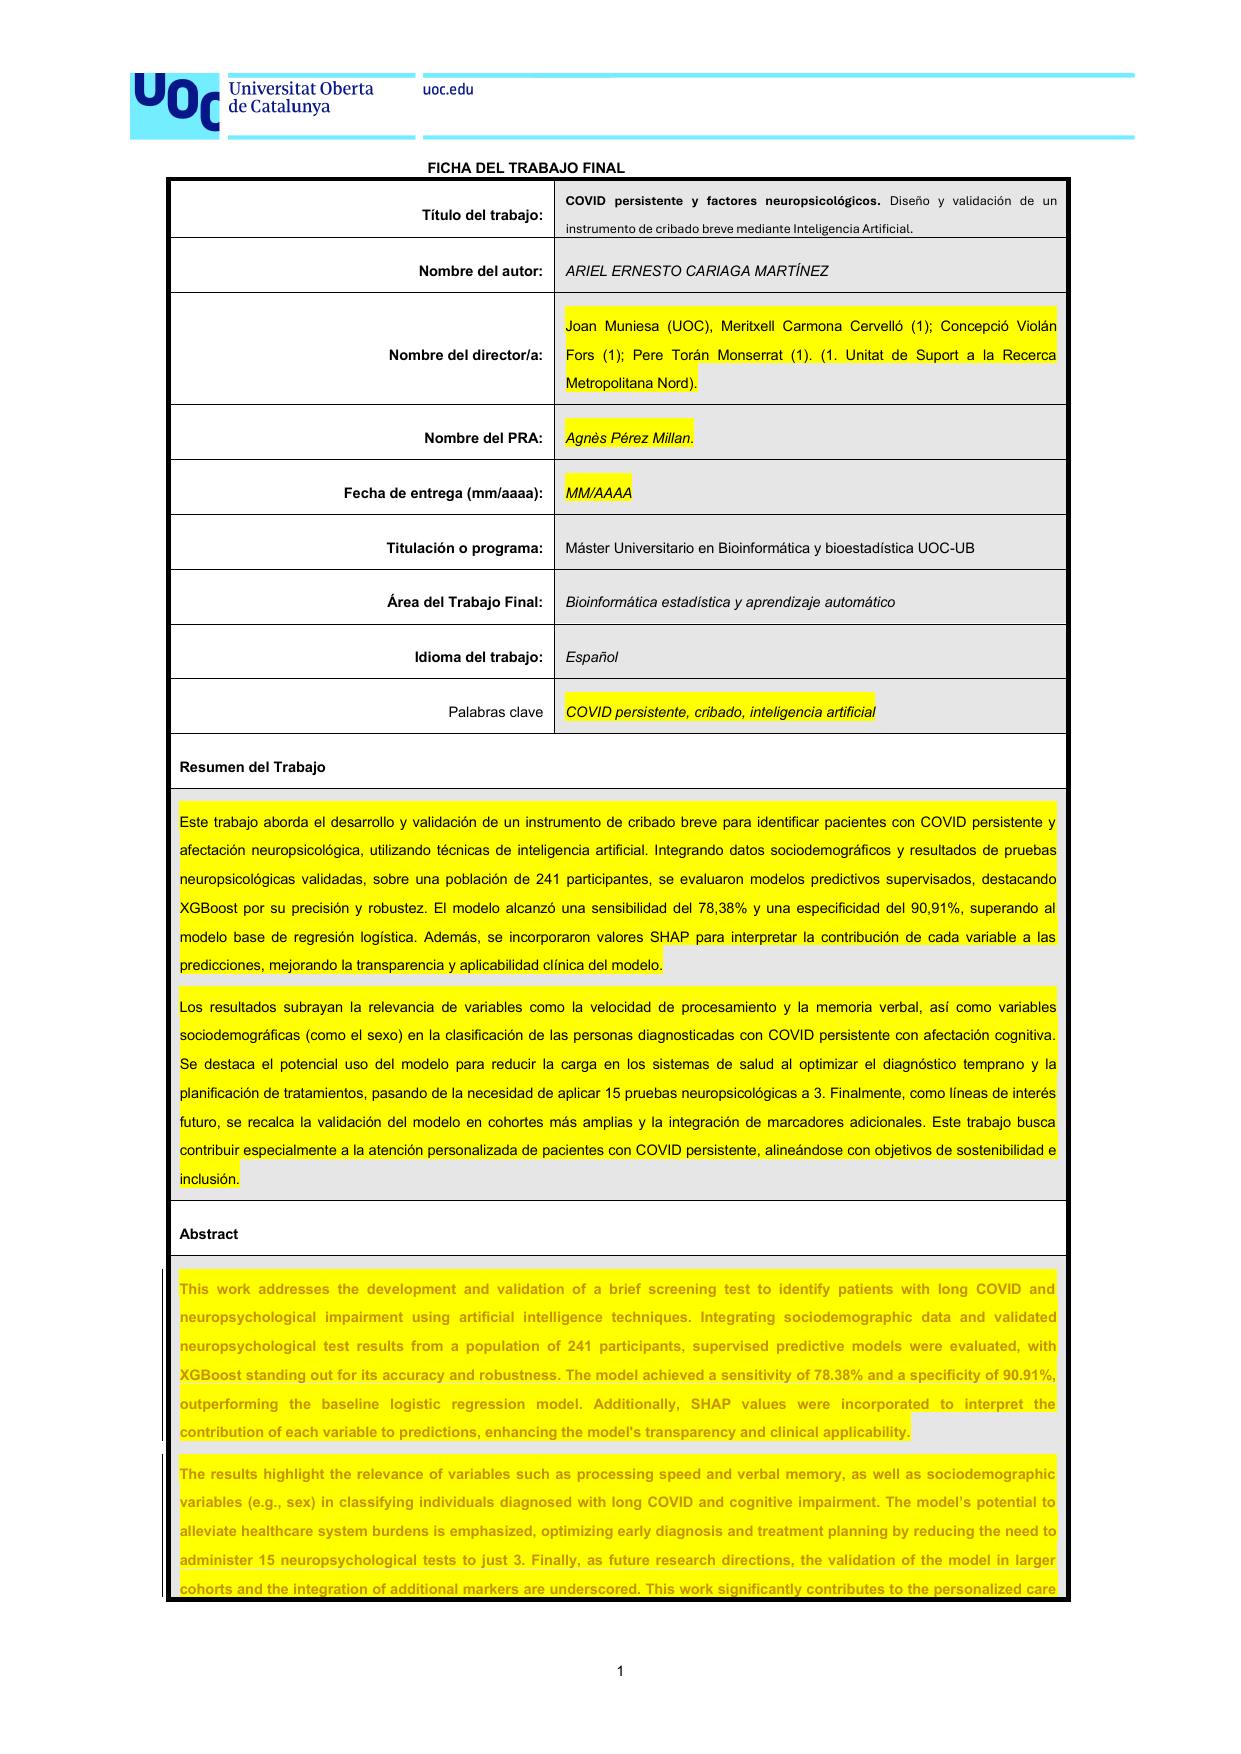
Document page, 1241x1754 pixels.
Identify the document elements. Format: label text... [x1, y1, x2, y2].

table_cell Nombre del PRA: [171, 405, 554, 459]
picture [130, 73, 1135, 143]
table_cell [171, 1256, 1066, 1597]
table_header Título del trabajo: [171, 181, 554, 237]
table_cell COVID persistente, cribado, inteligencia artificial [555, 679, 1066, 733]
table_cell ARIEL ERNESTO CARIAGA MARTÍNEZ [555, 238, 1066, 292]
table_cell Agnès Pérez Millan. [555, 405, 1066, 459]
table_cell MM/AAAA [555, 460, 1066, 514]
table_cell Este trabajo aborda el desarrollo y validación de un instrumento de cribado breve para identificar pacientes con COVID persistente y afectación neuropsicológica, utilizando técnicas de inteligencia artificial. Integrando datos sociodemográficos y resultados de pruebas neuropsicológicas validadas, sobre una población de 241 participantes, se evaluaron modelos predictivos supervisados, destacando XGBoost por su precisión y robustez. El modelo alcanzó una sensibilidad del 78,38% y una especificidad del 90,91%, superando al modelo base de regresión logística. Además, se incorporaron valores SHAP para interpretar la contribución de cada variable a las predicciones, mejorando la transparencia y aplicabilidad clínica del modelo. Los resultados subrayan la relevancia de variables como la velocidad de procesamiento y la memoria verbal, así como variables sociodemográficas (como el sexo) en la clasificación de las personas diagnosticadas con COVID persistente con afectación cognitiva. Se destaca el potencial uso del modelo para reducir la carga en los sistemas de salud al optimizar el diagnóstico temprano y la planificación de tratamientos, pasando de la necesidad de aplicar 15 pruebas neuropsicológicas a 3. Finalmente, como líneas de interés futuro, se recalca la validación del modelo en cohortes más amplias y la integración de marcadores adicionales. Este trabajo busca contribuir especialmente a la atención personalizada de pacientes con COVID persistente, alineándose con objetivos de sostenibilidad e inclusión. [171, 789, 1066, 1200]
table_cell Joan Muniesa (UOC), Meritxell Carmona Cervelló (1); Concepció Violán Fors (1); Pere Torán Monserrat (1). (1. Unitat de Suport a la Recerca Metropolitana Nord). [555, 293, 1066, 404]
table_cell Nombre del director/a: [171, 293, 554, 404]
table_cell Español [555, 625, 1066, 678]
table_cell Palabras clave [171, 679, 554, 733]
text FICHA DEL TRABAJO FINAL [177, 148, 705, 176]
table_cell Fecha de entrega (mm/aaaa): [171, 460, 554, 514]
table_cell Idioma del trabajo: [171, 625, 554, 678]
table_cell Titulación o programa: [171, 515, 554, 569]
table_cell Resumen del Trabajo [171, 734, 1066, 788]
table_cell Área del Trabajo Final: [171, 570, 554, 623]
table_cell Abstract [171, 1201, 1066, 1255]
table_cell Nombre del autor: [171, 238, 554, 292]
table_cell Máster Universitario en Bioinformática y bioestadística UOC-UB [555, 515, 1066, 569]
table_cell Bioinformática estadística y aprendizaje automático [555, 570, 1066, 623]
table_header COVID persistente y factores neuropsicológicos. Diseño y validación de un instrumento de cribado breve mediante Inteligencia Artificial. [555, 181, 1066, 237]
